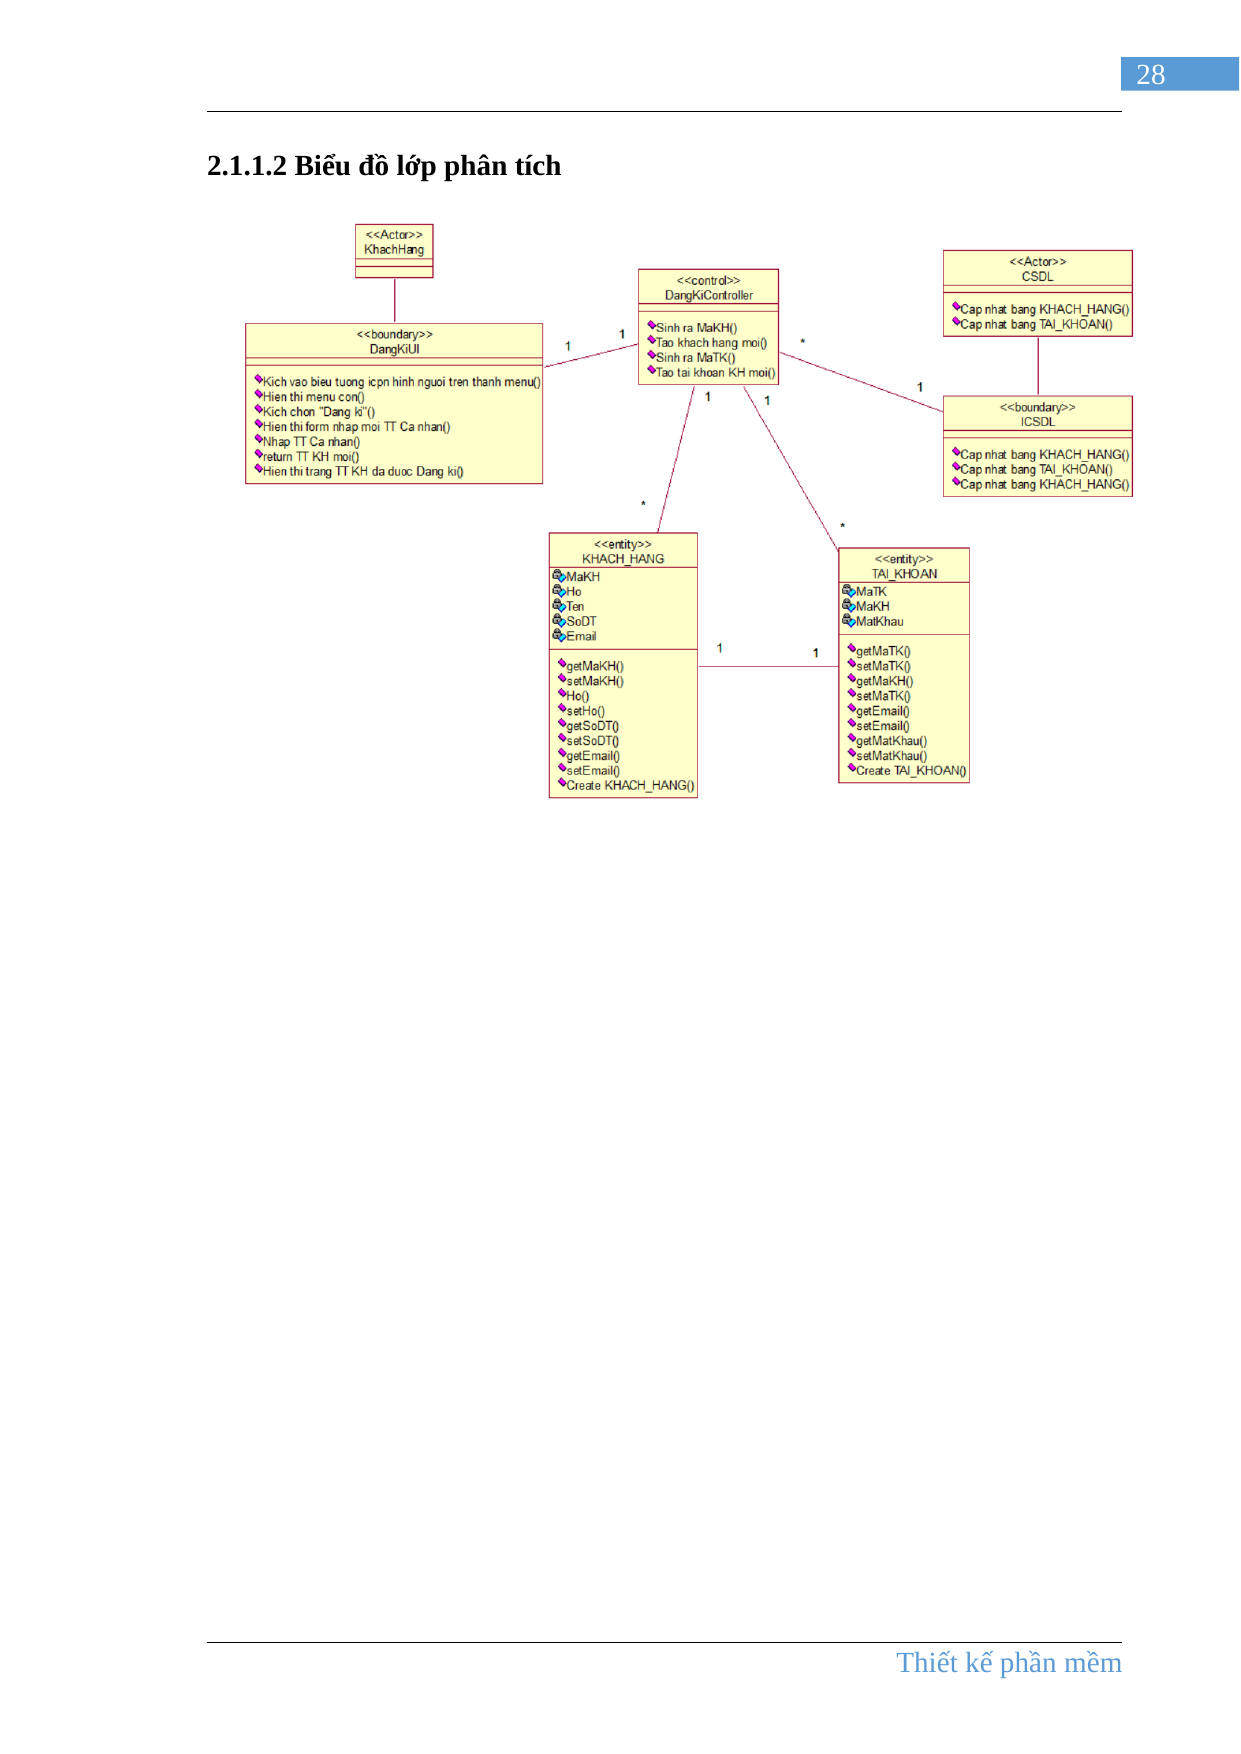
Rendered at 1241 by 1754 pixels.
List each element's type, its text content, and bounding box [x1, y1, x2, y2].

subtitle 2.1.1.2 Biểu đồ lớp phân tích [207, 148, 1122, 181]
picture [206, 198, 1189, 816]
